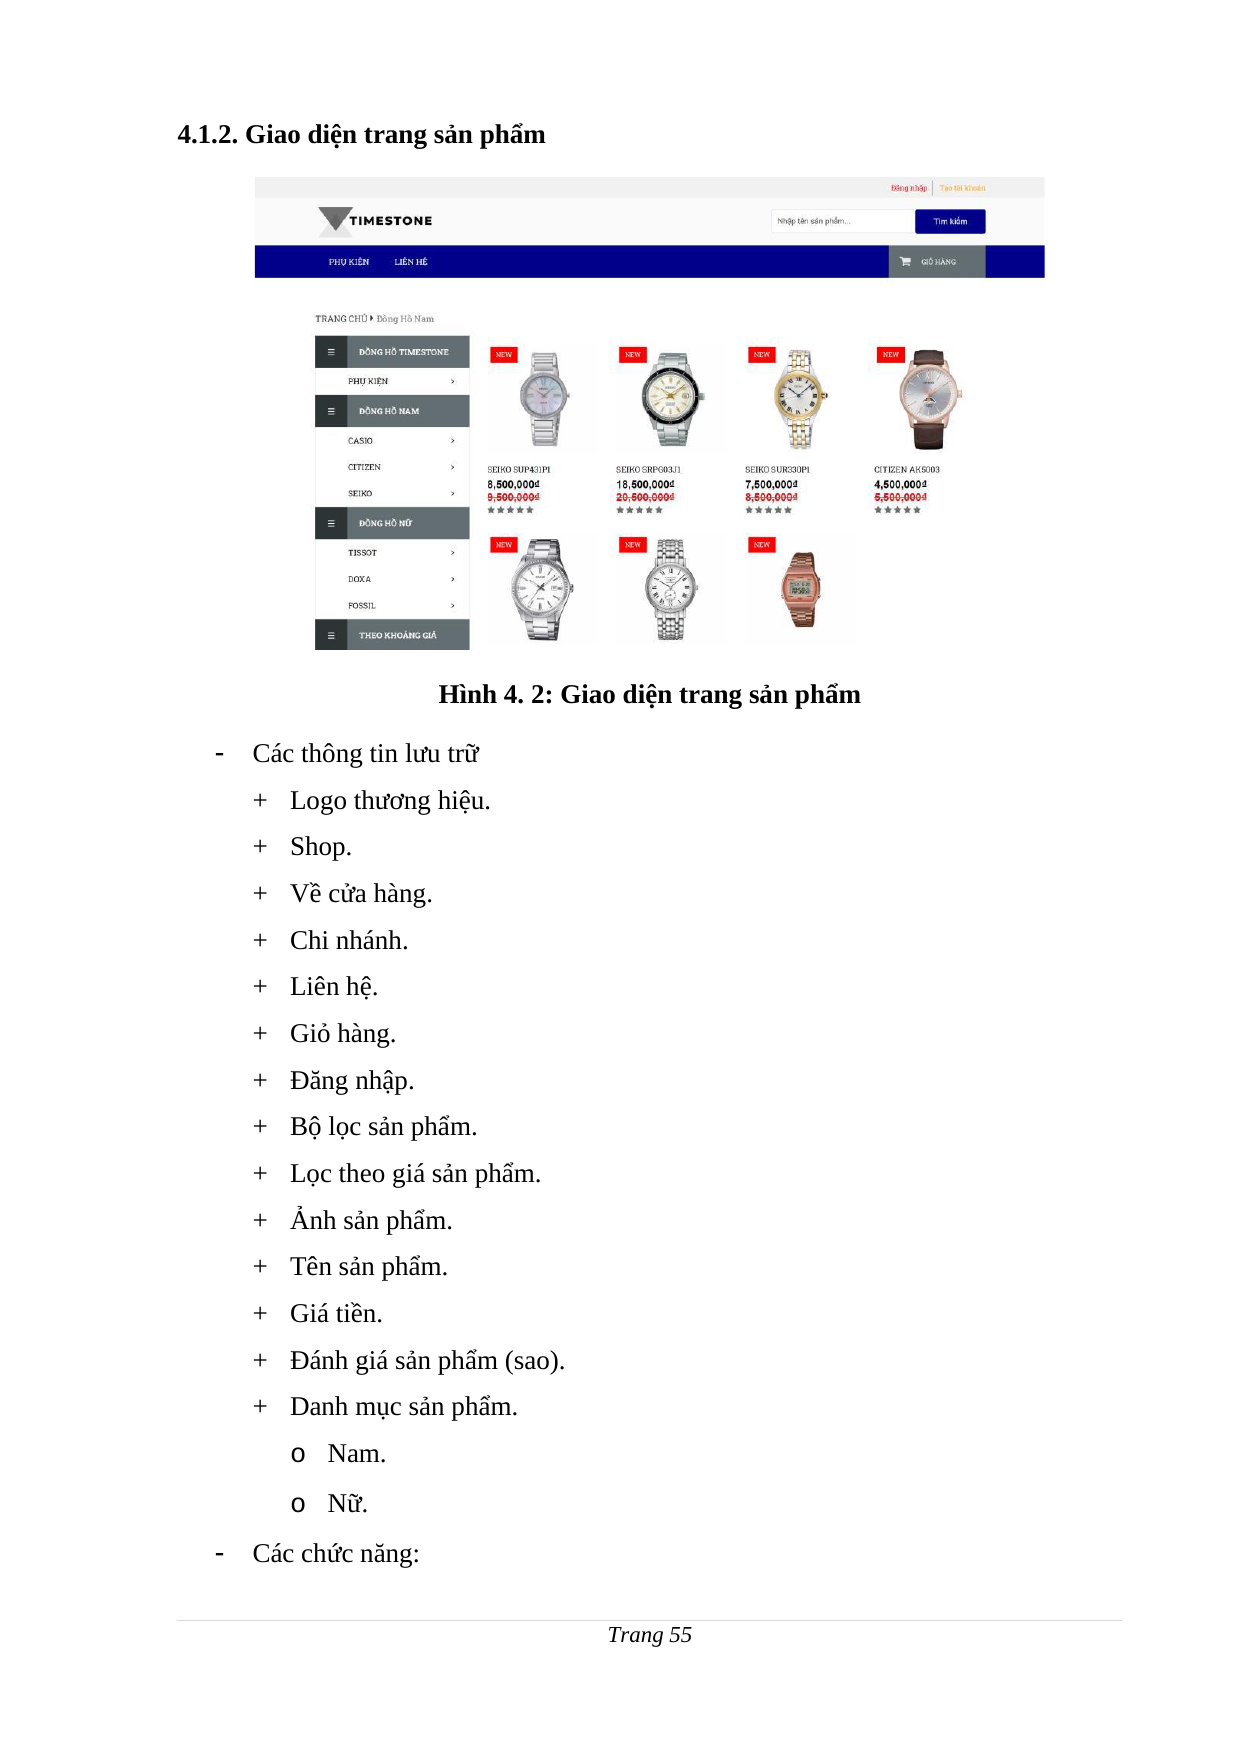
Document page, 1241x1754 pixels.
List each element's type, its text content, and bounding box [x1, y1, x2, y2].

list Các chức năng: [215, 1537, 1122, 1568]
list Đánh giá sản phẩm (sao). [252, 1344, 1122, 1375]
list Lọc theo giá sản phẩm. [252, 1157, 1122, 1188]
list Giá tiền. [252, 1297, 1122, 1328]
list Logo thương hiệu. [252, 784, 1122, 815]
list Chi nhánh. [252, 924, 1122, 955]
list Đăng nhập. [252, 1064, 1122, 1095]
list Các thông tin lưu trữ [215, 737, 1122, 768]
list Nam. [290, 1437, 1122, 1471]
list Về cửa hàng. [252, 877, 1122, 908]
list Nữ. [290, 1487, 1122, 1521]
list Bộ lọc sản phẩm. [252, 1110, 1122, 1142]
list Danh mục sản phẩm. [252, 1390, 1122, 1422]
list Ảnh sản phẩm. [252, 1204, 1122, 1235]
text Hình 4. 2: Giao diện trang sản phẩm [177, 678, 1122, 709]
list Shop. [252, 830, 1122, 862]
list Tên sản phẩm. [252, 1250, 1122, 1282]
picture [254, 177, 1045, 650]
list Liên hệ. [252, 970, 1122, 1002]
text Giao diện trang sản phẩm [177, 118, 1122, 149]
list Giỏ hàng. [252, 1017, 1122, 1048]
